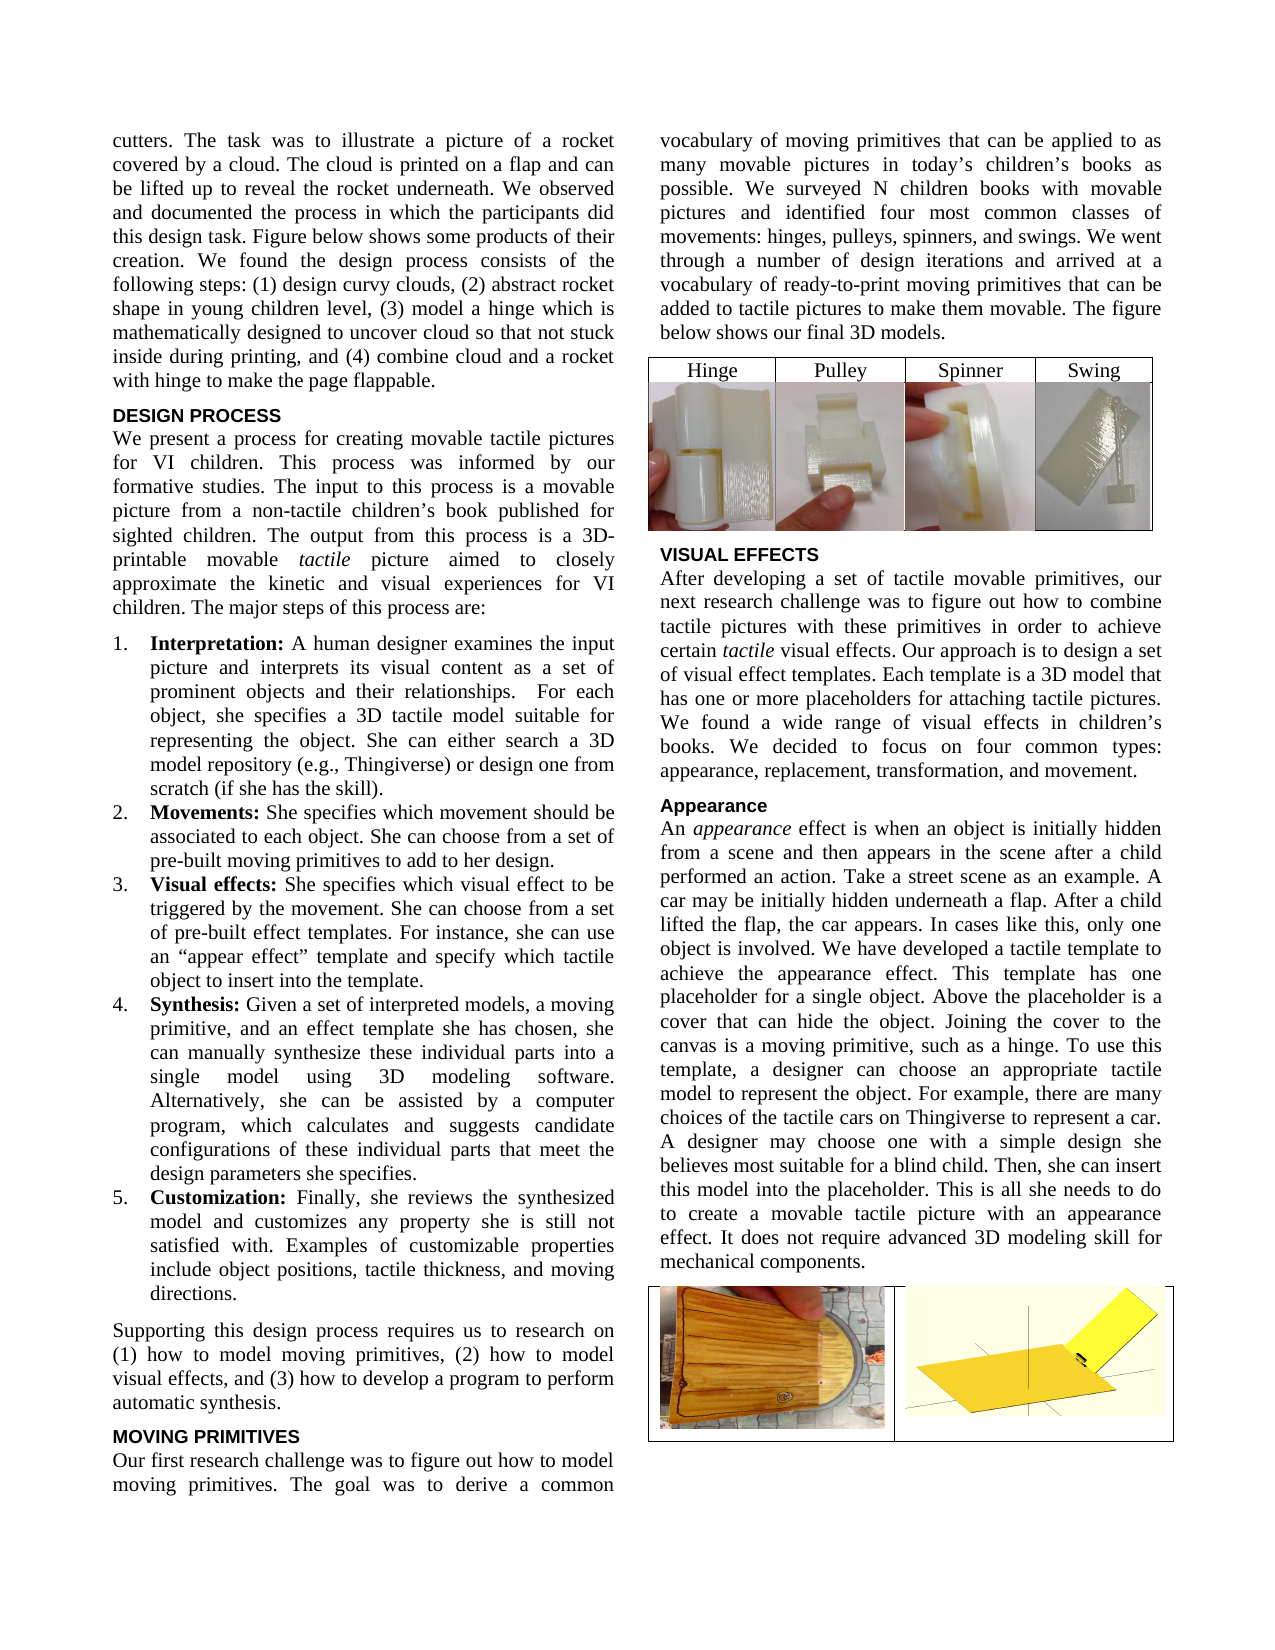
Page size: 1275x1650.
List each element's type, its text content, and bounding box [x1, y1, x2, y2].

list Customization: Finally, she reviews the synthesized model and customizes any property she is still not satisfied with. Examples of customizable properties include object positions, tactile thickness, and moving directions. [112, 1185, 615, 1305]
list Interpretation: A human designer examines the input picture and interprets its visual content as a set of prominent objects and their relationships. For each object, she specifies a 3D tactile model suitable for representing the object. She can either search a 3D model repository (e.g., Thingiverse) or design one from scratch (if she has the skill). [112, 631, 615, 800]
picture [905, 1286, 1166, 1416]
list Synthesis: Given a set of interpreted models, a moving primitive, and an effect template she has chosen, she can manually synthesize these individual parts into a single model using 3D modeling software. Alternatively, she can be assisted by a computer program, which calculates and suggests candidate configurations of these individual parts that meet the design parameters she specifies. [112, 992, 615, 1185]
table_header [649, 1287, 894, 1441]
subtitle VISUAL Effects [660, 544, 1162, 565]
subtitle moving primitives [112, 1426, 615, 1448]
text Supporting this design process requires us to research on (1) how to model moving primitives, (2) how to model visual effects, and (3) how to develop a program to perform automatic synthesis. [112, 1317, 615, 1414]
list Visual effects: She specifies which visual effect to be triggered by the movement. She can choose from a set of pre-built effect templates. For instance, she can use an “appear effect” template and specify which tactile object to insert into the template. [112, 872, 615, 992]
text Our first research challenge was to figure out how to model moving primitives. The goal was to derive a common vocabulary of moving primitives that can be applied to as many movable pictures in today’s children’s books as possible. We surveyed N children books with movable pictures and identified four most common classes of movements: hinges, pulleys, spinners, and swings. We went through a number of design iterations and arrived at a vocabulary of ready-to-print moving primitives that can be added to tactile pictures to make them movable. The figure below shows our final 3D models. [660, 127, 1162, 344]
table_header Spinner [906, 358, 1035, 382]
subtitle Appearance [660, 794, 1162, 816]
text We present a process for creating movable tactile pictures for VI children. This process was informed by our formative studies. The input to this process is a movable picture from a non-tactile children’s book published for sighted children. The output from this process is a 3D-printable movable tactile picture aimed to closely approximate the kinetic and visual experiences for VI children. The major steps of this process are: [112, 426, 615, 619]
picture [660, 1286, 885, 1429]
table_header [895, 1287, 1173, 1441]
text After developing a set of tactile movable primitives, our next research challenge was to figure out how to combine tactile pictures with these primitives in order to achieve certain tactile visual effects. Our approach is to design a set of visual effect templates. Each template is a 3D model that has one or more placeholders for attaching tactile pictures. We found a wide range of visual effects in children’s books. We decided to focus on four common types: appearance, replacement, transformation, and movement. [660, 565, 1162, 782]
subtitle DESIGN PROCESS [112, 405, 615, 426]
picture [648, 382, 1151, 531]
list Movements: She specifies which movement should be associated to each object. She can choose from a set of pre-built moving primitives to add to her design. [112, 800, 615, 872]
table_header Hinge [649, 358, 775, 382]
table_header Pulley [776, 358, 905, 382]
table_header Swing [1036, 358, 1152, 382]
text An appearance effect is when an object is initially hidden from a scene and then appears in the scene after a child performed an action. Take a street scene as an example. A car may be initially hidden underneath a flap. After a child lifted the flap, the car appears. In cases like this, only one object is involved. We have developed a tactile template to achieve the appearance effect. This template has one placeholder for a single object. Above the placeholder is a cover that can hide the object. Joining the cover to the canvas is a moving primitive, such as a hinge. To use this template, a designer can choose an appropriate tactile model to represent the object. For example, there are many choices of the tactile cars on Thingiverse to represent a car. A designer may choose one with a simple design she believes most suitable for a blind child. Then, she can insert this model into the placeholder. This is all she needs to do to create a movable tactile picture with an appearance effect. It does not require advanced 3D modeling skill for mechanical components. [660, 816, 1162, 1273]
